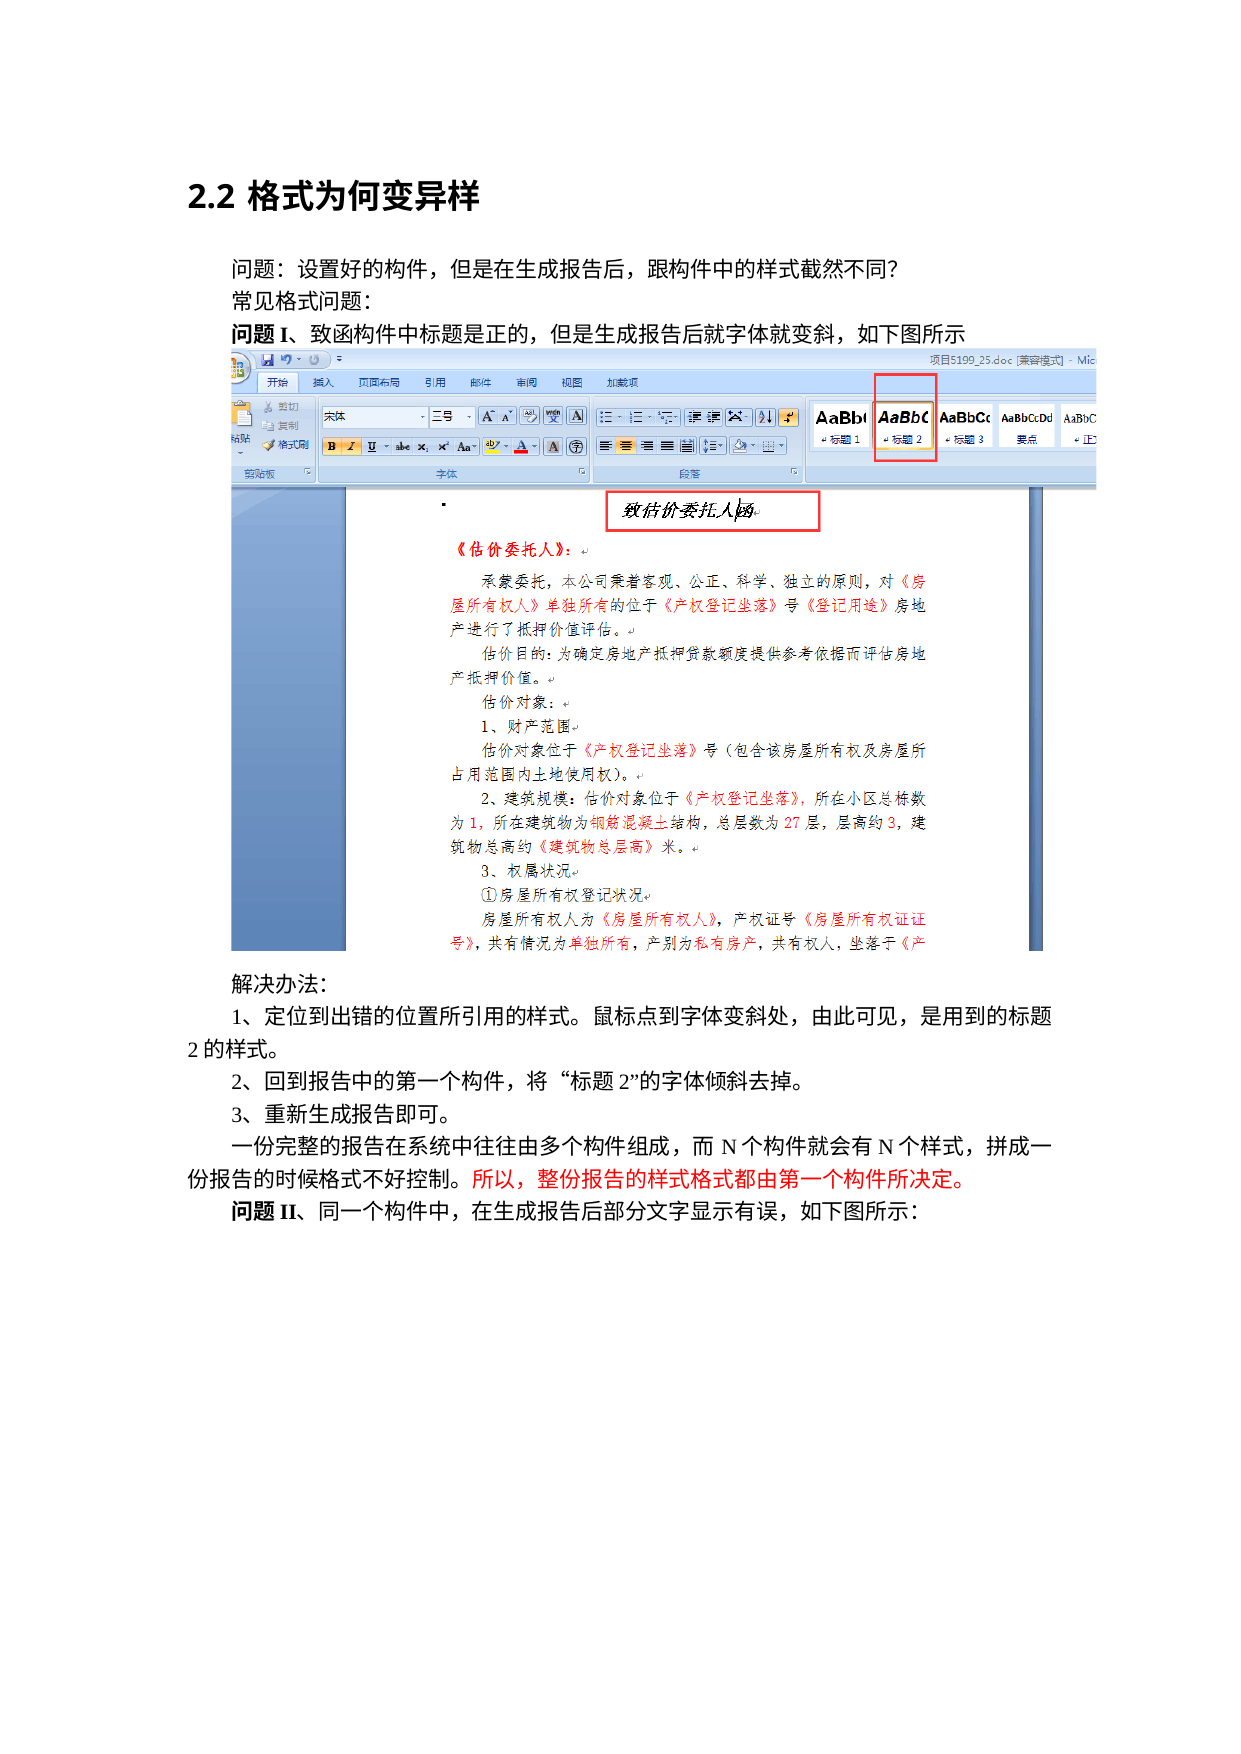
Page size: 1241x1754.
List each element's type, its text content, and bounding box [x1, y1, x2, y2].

text 一份完整的报告在系统中往往由多个构件组成，而N个构件就会有N个样式，拼成一份报告的时候格式不好控制。所以，整份报告的样式格式都由第一个构件所决定。 [187, 1129, 1053, 1194]
text 1、定位到出错的位置所引用的样式。鼠标点到字体变斜处，由此可见，是用到的标题2的样式。 [187, 999, 1053, 1064]
text 问题：设置好的构件，但是在生成报告后，跟构件中的样式截然不同？ [187, 251, 1053, 284]
text 问题I、致函构件中标题是正的，但是生成报告后就字体就变斜，如下图所示 [187, 316, 1053, 349]
text 问题II、同一个构件中，在生成报告后部分文字显示有误，如下图所示： [187, 1194, 1053, 1226]
text 3、重新生成报告即可。 [187, 1096, 1053, 1129]
text 2、回到报告中的第一个构件，将“标题2”的字体倾斜去掉。 [187, 1064, 1053, 1096]
subtitle 格式为何变异样 [187, 162, 1053, 227]
text 解决办法： [187, 966, 1053, 999]
text 常见格式问题： [187, 284, 1053, 316]
picture [231, 348, 1097, 951]
